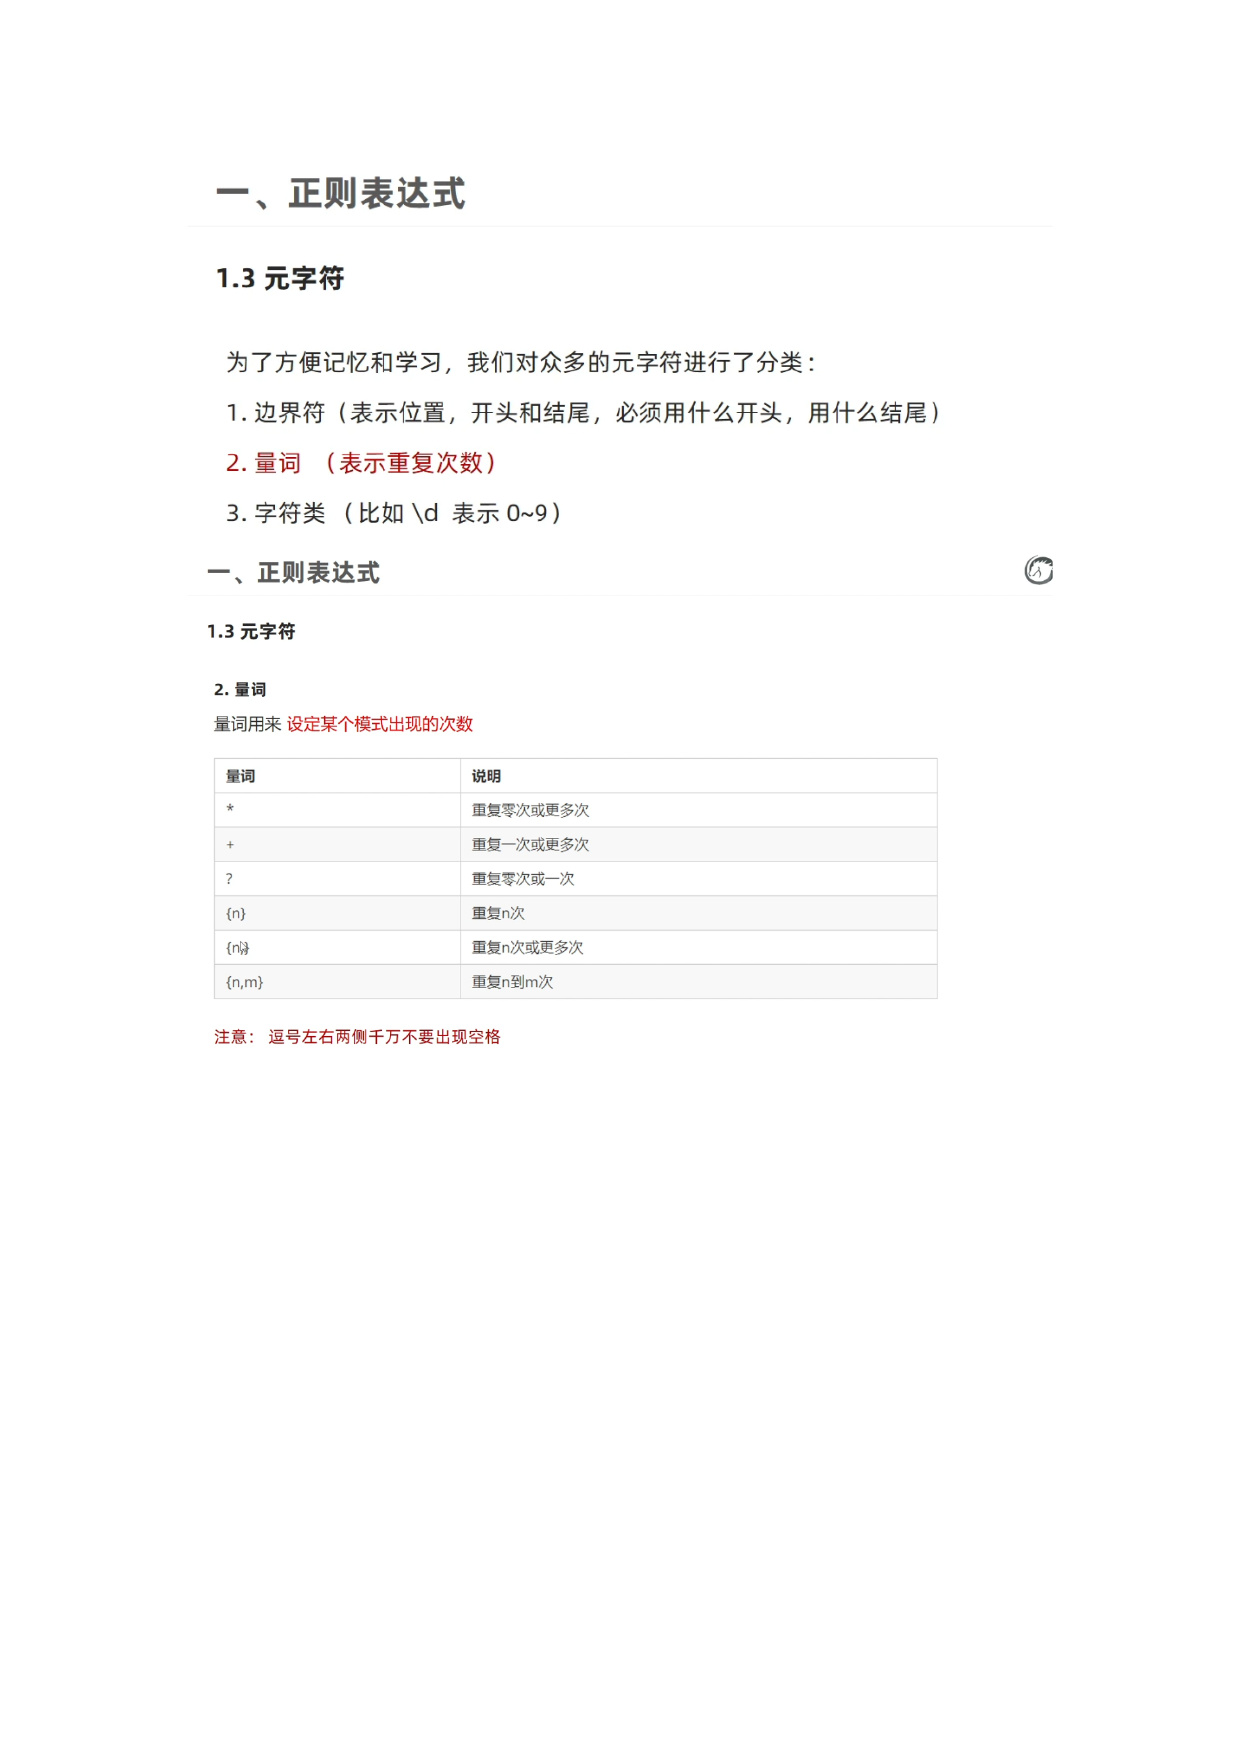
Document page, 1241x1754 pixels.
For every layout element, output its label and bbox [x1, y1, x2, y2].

picture [187, 552, 1053, 1074]
picture [187, 162, 1053, 539]
